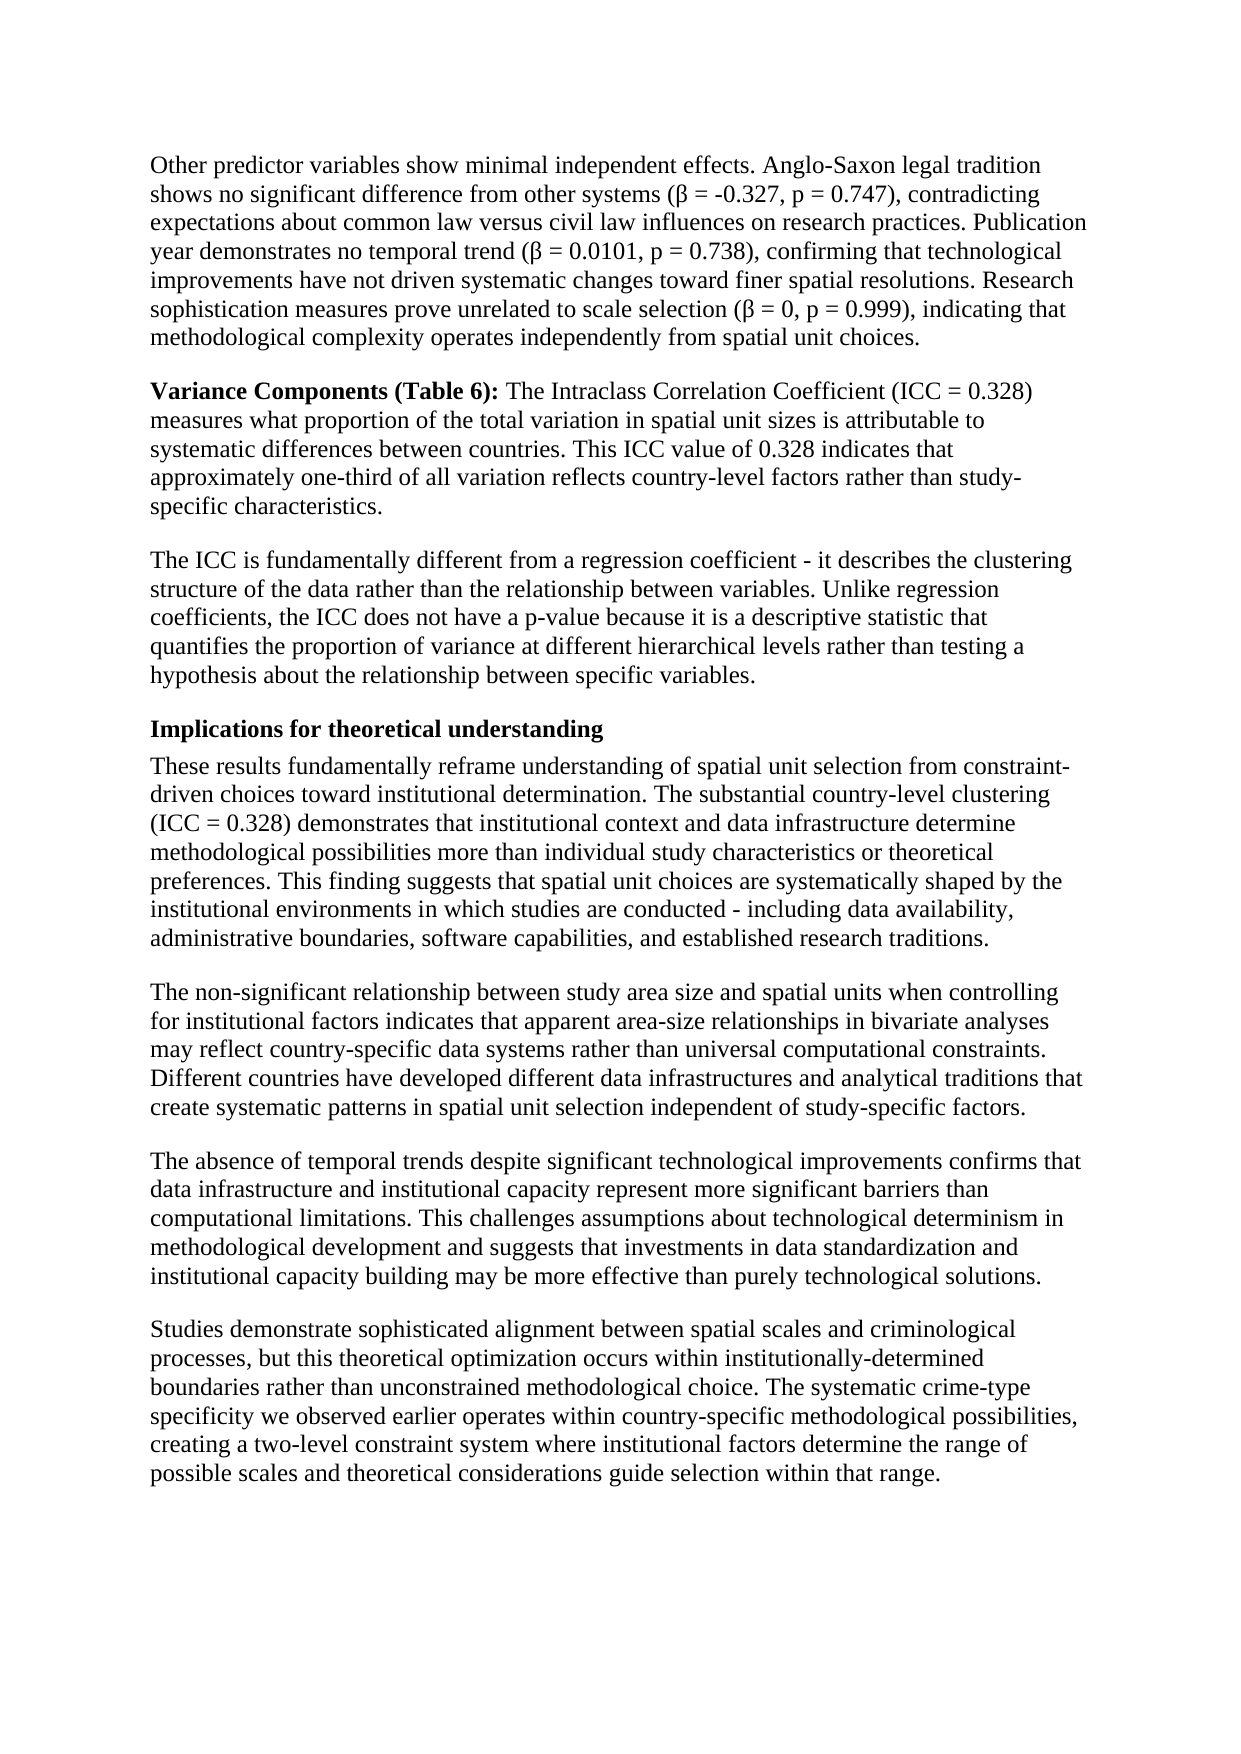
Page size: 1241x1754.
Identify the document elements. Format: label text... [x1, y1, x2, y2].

text These results fundamentally reframe understanding of spatial unit selection from constraint-driven choices toward institutional determination. The substantial country-level clustering (ICC = 0.328) demonstrates that institutional context and data infrastructure determine methodological possibilities more than individual study characteristics or theoretical preferences. This finding suggests that spatial unit choices are systematically shaped by the institutional environments in which studies are conducted - including data availability, administrative boundaries, software capabilities, and established research traditions. [150, 751, 1090, 952]
text Variance Components (Table 6): The Intraclass Correlation Coefficient (ICC = 0.328) measures what proportion of the total variation in spatial unit sizes is attributable to systematic differences between countries. This ICC value of 0.328 indicates that approximately one-third of all variation reflects country-level factors rather than study-specific characteristics. [150, 376, 1090, 520]
text The absence of temporal trends despite significant technological improvements confirms that data infrastructure and institutional capacity represent more significant barriers than computational limitations. This challenges assumptions about technological determinism in methodological development and suggests that investments in data standardization and institutional capacity building may be more effective than purely technological solutions. [150, 1146, 1090, 1289]
text The non-significant relationship between study area size and spatial units when controlling for institutional factors indicates that apparent area-size relationships in bivariate analyses may reflect country-specific data systems rather than universal computational constraints. Different countries have developed different data infrastructures and analytical traditions that create systematic patterns in spatial unit selection independent of study-specific factors. [150, 977, 1090, 1121]
text Other predictor variables show minimal independent effects. Anglo-Saxon legal tradition shows no significant difference from other systems (β = -0.327, p = 0.747), contradicting expectations about common law versus civil law influences on research practices. Publication year demonstrates no temporal trend (β = 0.0101, p = 0.738), confirming that technological improvements have not driven systematic changes toward finer spatial resolutions. Research sophistication measures prove unrelated to scale selection (β = 0, p = 0.999), indicating that methodological complexity operates independently from spatial unit choices. [150, 150, 1090, 351]
subtitle Implications for theoretical understanding [150, 714, 1090, 742]
text Studies demonstrate sophisticated alignment between spatial scales and criminological processes, but this theoretical optimization occurs within institutionally-determined boundaries rather than unconstrained methodological choice. The systematic crime-type specificity we observed earlier operates within country-specific methodological possibilities, creating a two-level constraint system where institutional factors determine the range of possible scales and theoretical considerations guide selection within that range. [150, 1314, 1090, 1487]
text The ICC is fundamentally different from a regression coefficient - it describes the clustering structure of the data rather than the relationship between variables. Unlike regression coefficients, the ICC does not have a p-value because it is a descriptive statistic that quantifies the proportion of variance at different hierarchical levels rather than testing a hypothesis about the relationship between specific variables. [150, 545, 1090, 689]
